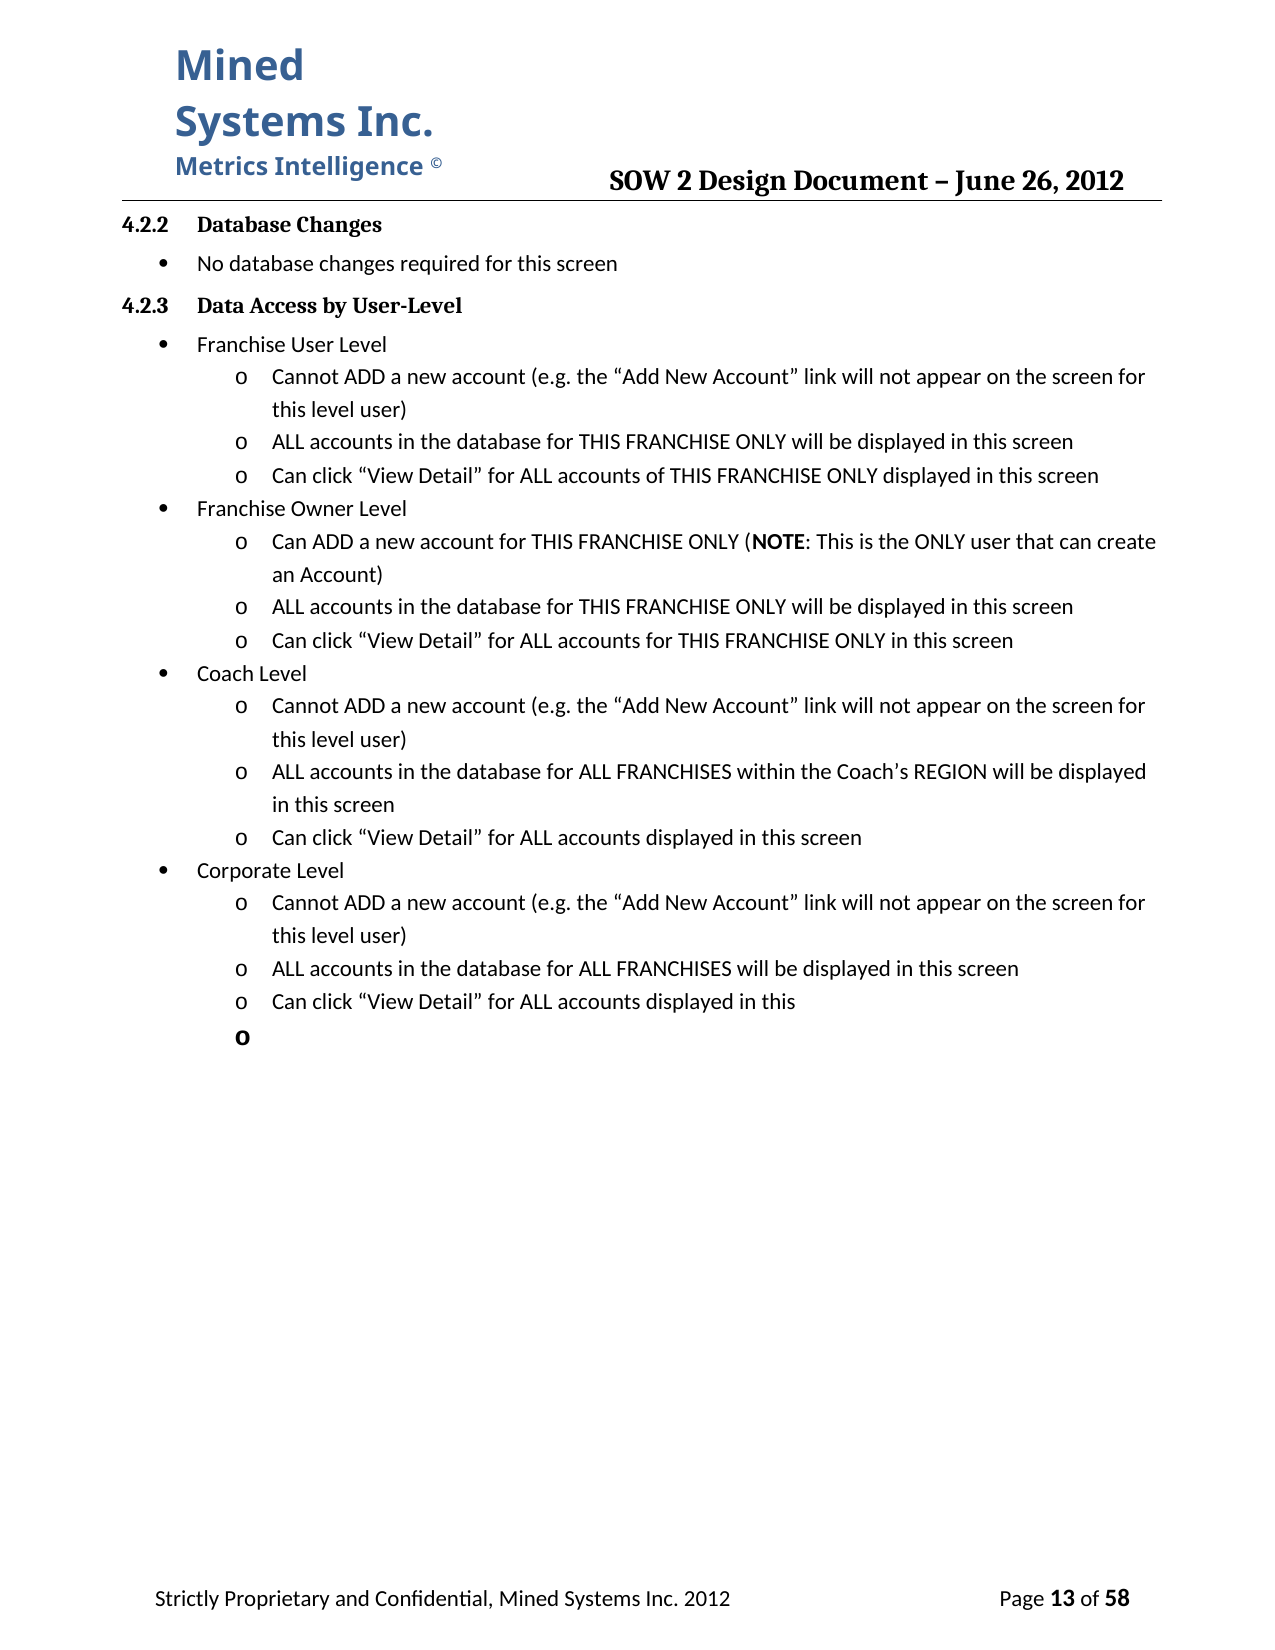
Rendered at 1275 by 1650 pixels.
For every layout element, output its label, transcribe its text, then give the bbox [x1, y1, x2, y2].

list ALL accounts in the database for ALL FRANCHISES within the Coach’s REGION will be displayed in this screen [234, 757, 1162, 818]
list Can click “View Detail” for ALL accounts displayed in this screen [234, 823, 1162, 852]
list ALL accounts in the database for THIS FRANCHISE ONLY will be displayed in this screen [234, 592, 1162, 621]
subtitle Database Changes [122, 212, 1162, 238]
list Can click “View Detail” for ALL accounts displayed in this [234, 987, 1162, 1017]
list Cannot ADD a new account (e.g. the “Add New Account” link will not appear on the screen for this level user) [234, 362, 1162, 423]
list ALL accounts in the database for ALL FRANCHISES will be displayed in this screen [234, 954, 1162, 983]
list Franchise User Level [159, 330, 1162, 358]
list ALL accounts in the database for THIS FRANCHISE ONLY will be displayed in this screen [234, 427, 1162, 457]
list Corporate Level [159, 856, 1162, 884]
subtitle Data Access by User-Level [122, 293, 1162, 320]
list No database changes required for this screen [159, 249, 1162, 277]
list Can click “View Detail” for ALL accounts for THIS FRANCHISE ONLY in this screen [234, 626, 1162, 655]
list Cannot ADD a new account (e.g. the “Add New Account” link will not appear on the screen for this level user) [234, 692, 1162, 753]
list Coach Level [159, 659, 1162, 687]
list Cannot ADD a new account (e.g. the “Add New Account” link will not appear on the screen for this level user) [234, 888, 1162, 950]
list Can ADD a new account for THIS FRANCHISE ONLY (NOTE: This is the ONLY user that can create an Account) [234, 527, 1162, 588]
list Can click “View Detail” for ALL accounts of THIS FRANCHISE ONLY displayed in this screen [234, 461, 1162, 490]
list Franchise Owner Level [159, 494, 1162, 523]
